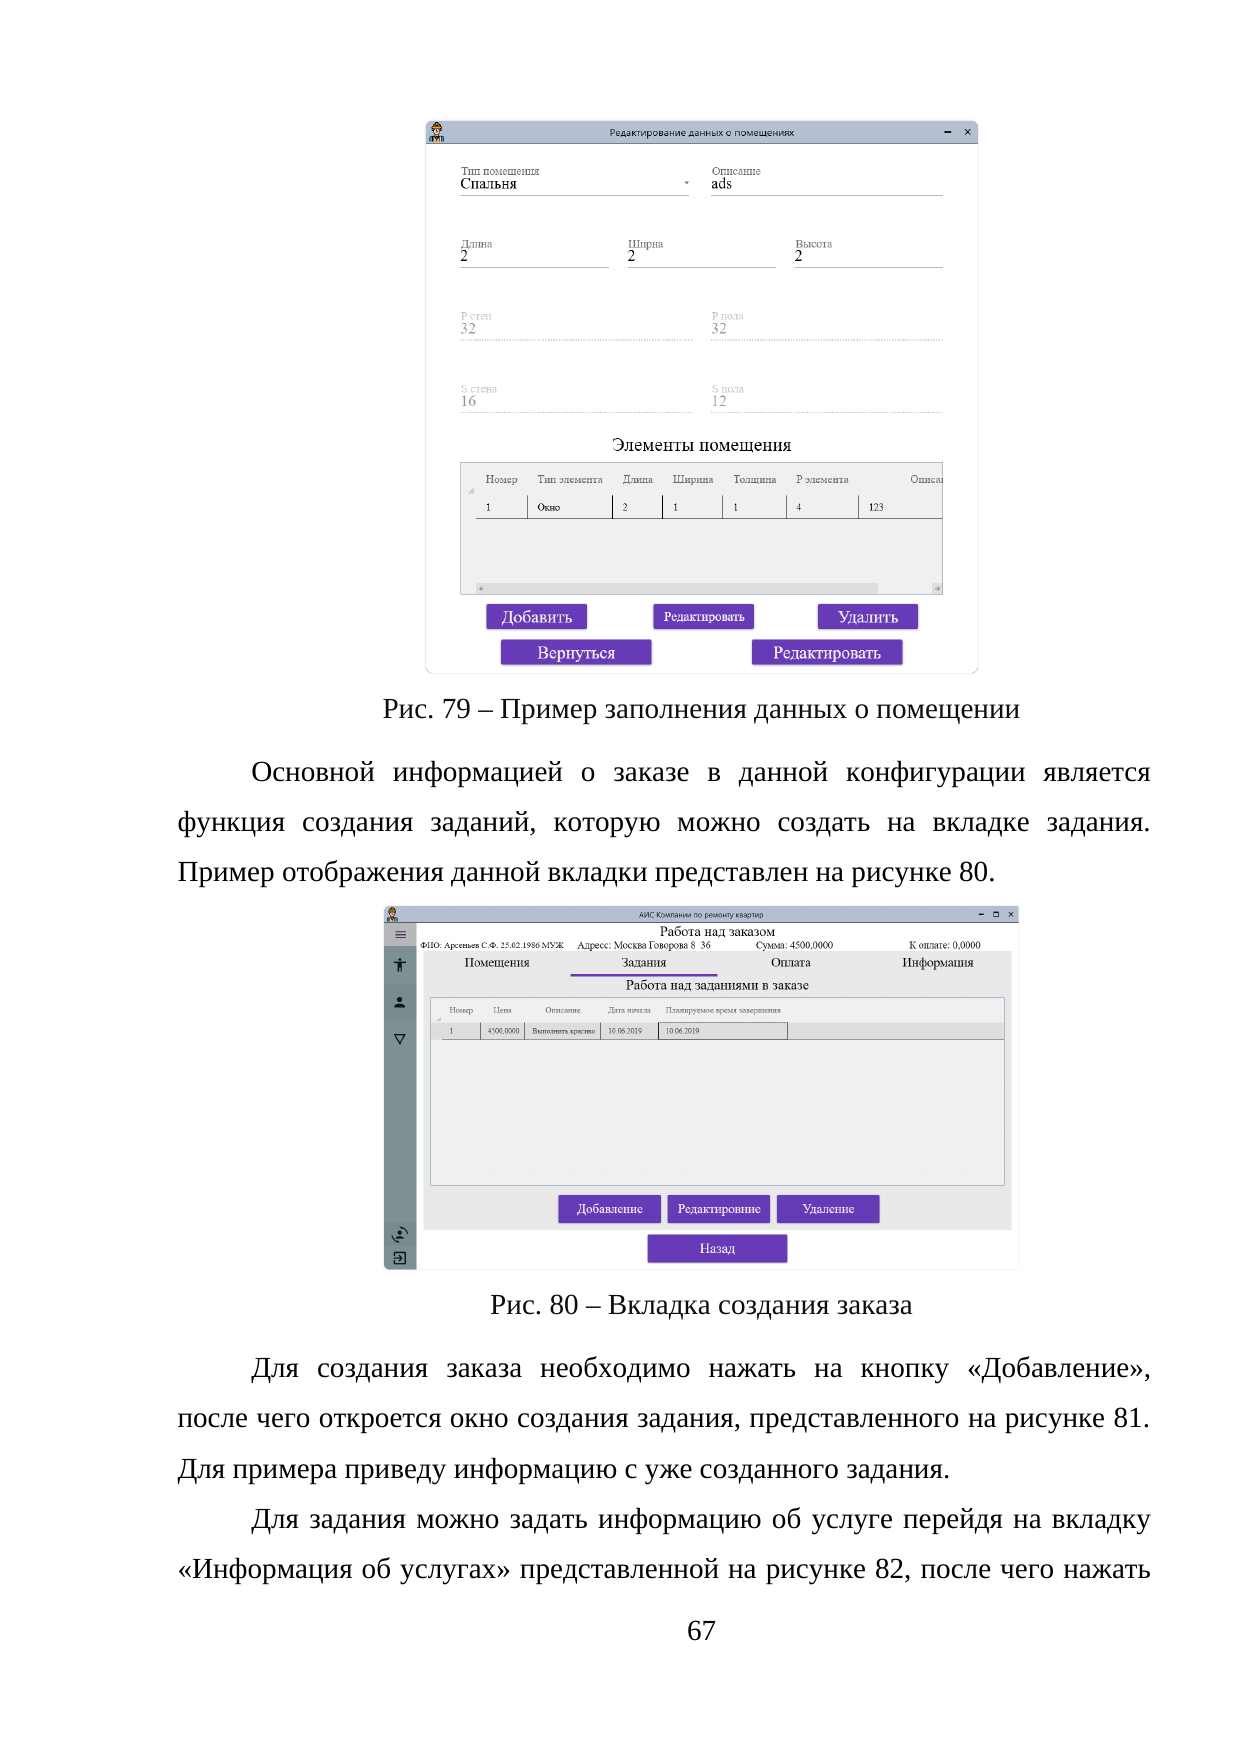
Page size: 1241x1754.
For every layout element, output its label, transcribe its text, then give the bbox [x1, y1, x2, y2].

picture [423, 118, 980, 675]
text Основной информацией о заказе в данной конфигурации является функция создания заданий, которую можно создать на вкладке задания. Пример отображения данной вкладки представлен на рисунке 80. [177, 754, 1152, 888]
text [177, 1501, 1152, 1585]
text Для создания заказа необходимо нажать на кнопку «Добавление», после чего откроется окно создания задания, представленного на рисунке 81. Для примера приведу информацию с уже созданного задания. [177, 1350, 1152, 1484]
picture [382, 905, 1020, 1271]
